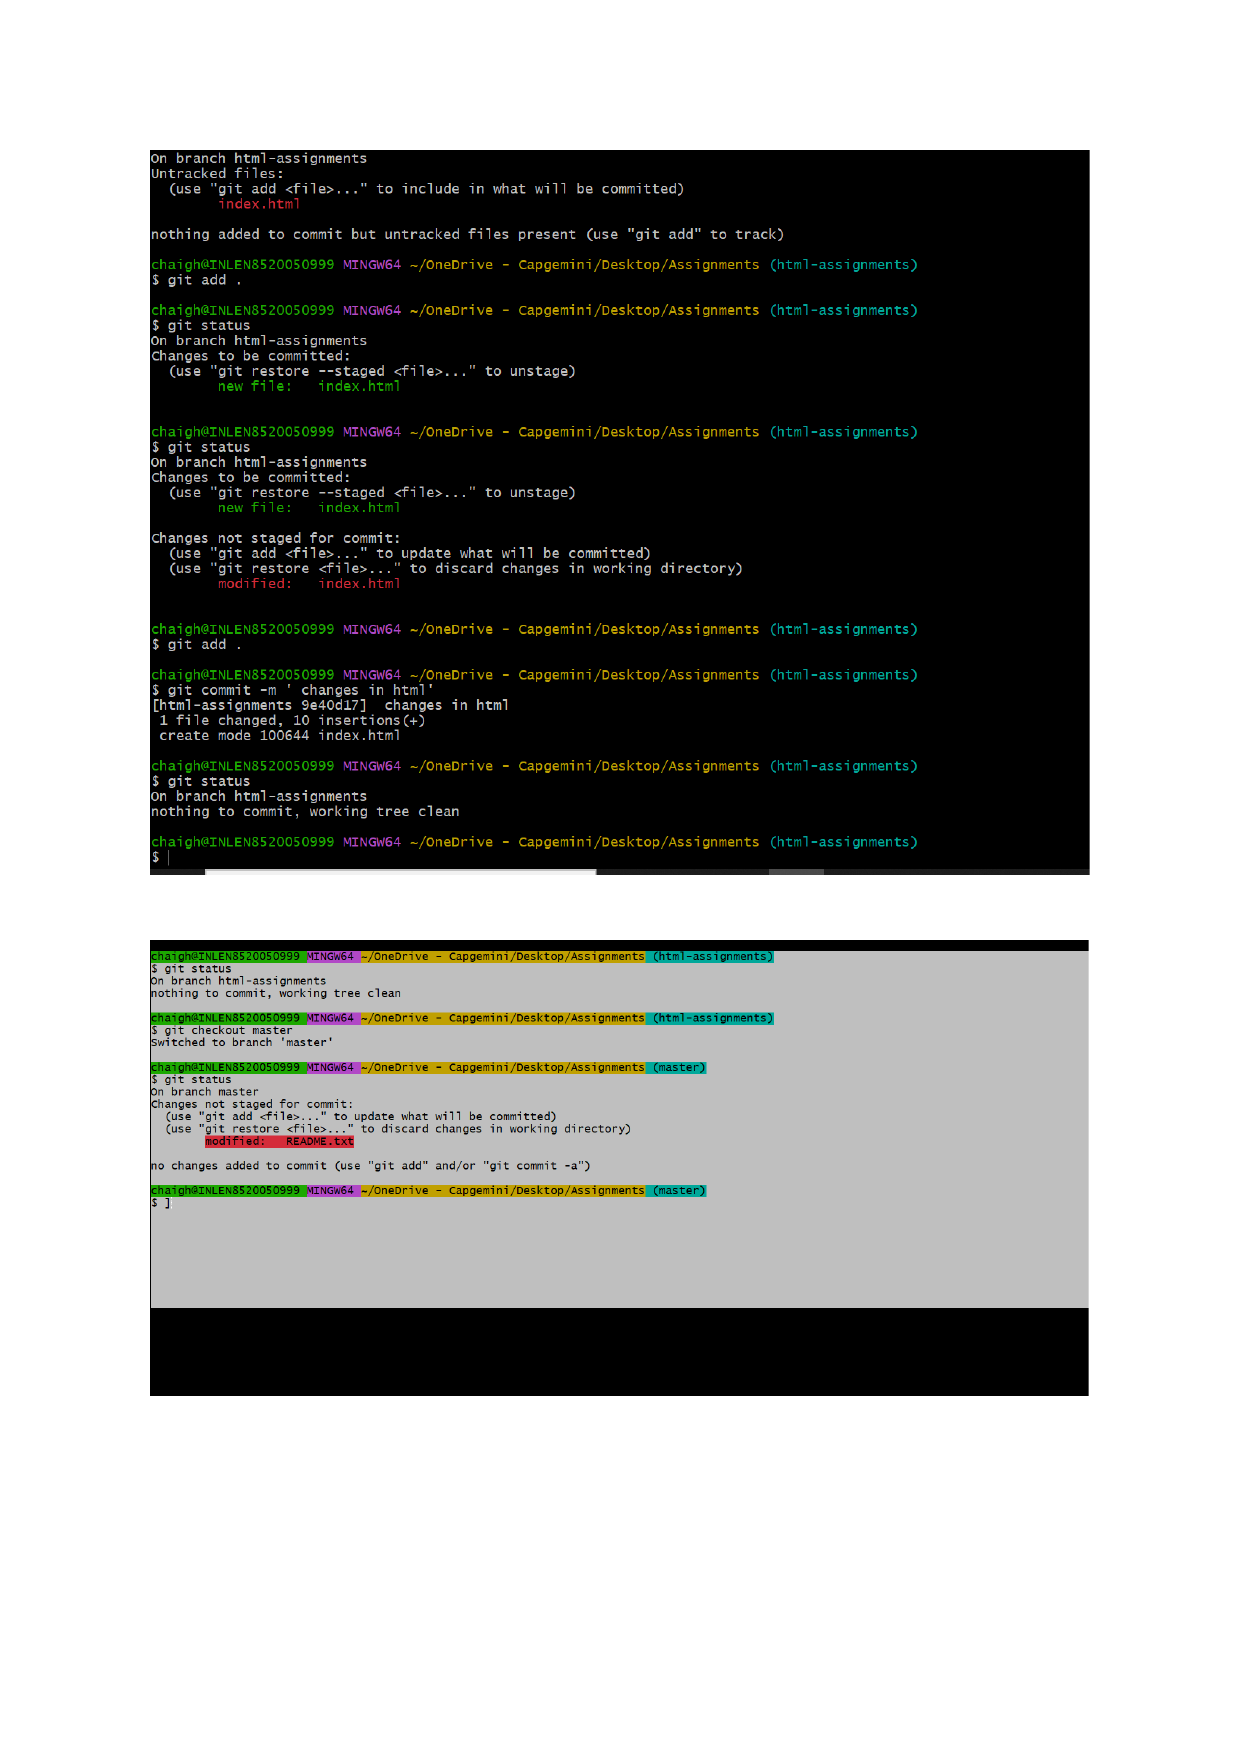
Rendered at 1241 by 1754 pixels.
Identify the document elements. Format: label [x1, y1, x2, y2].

picture [150, 150, 1090, 875]
picture [150, 940, 1089, 1396]
